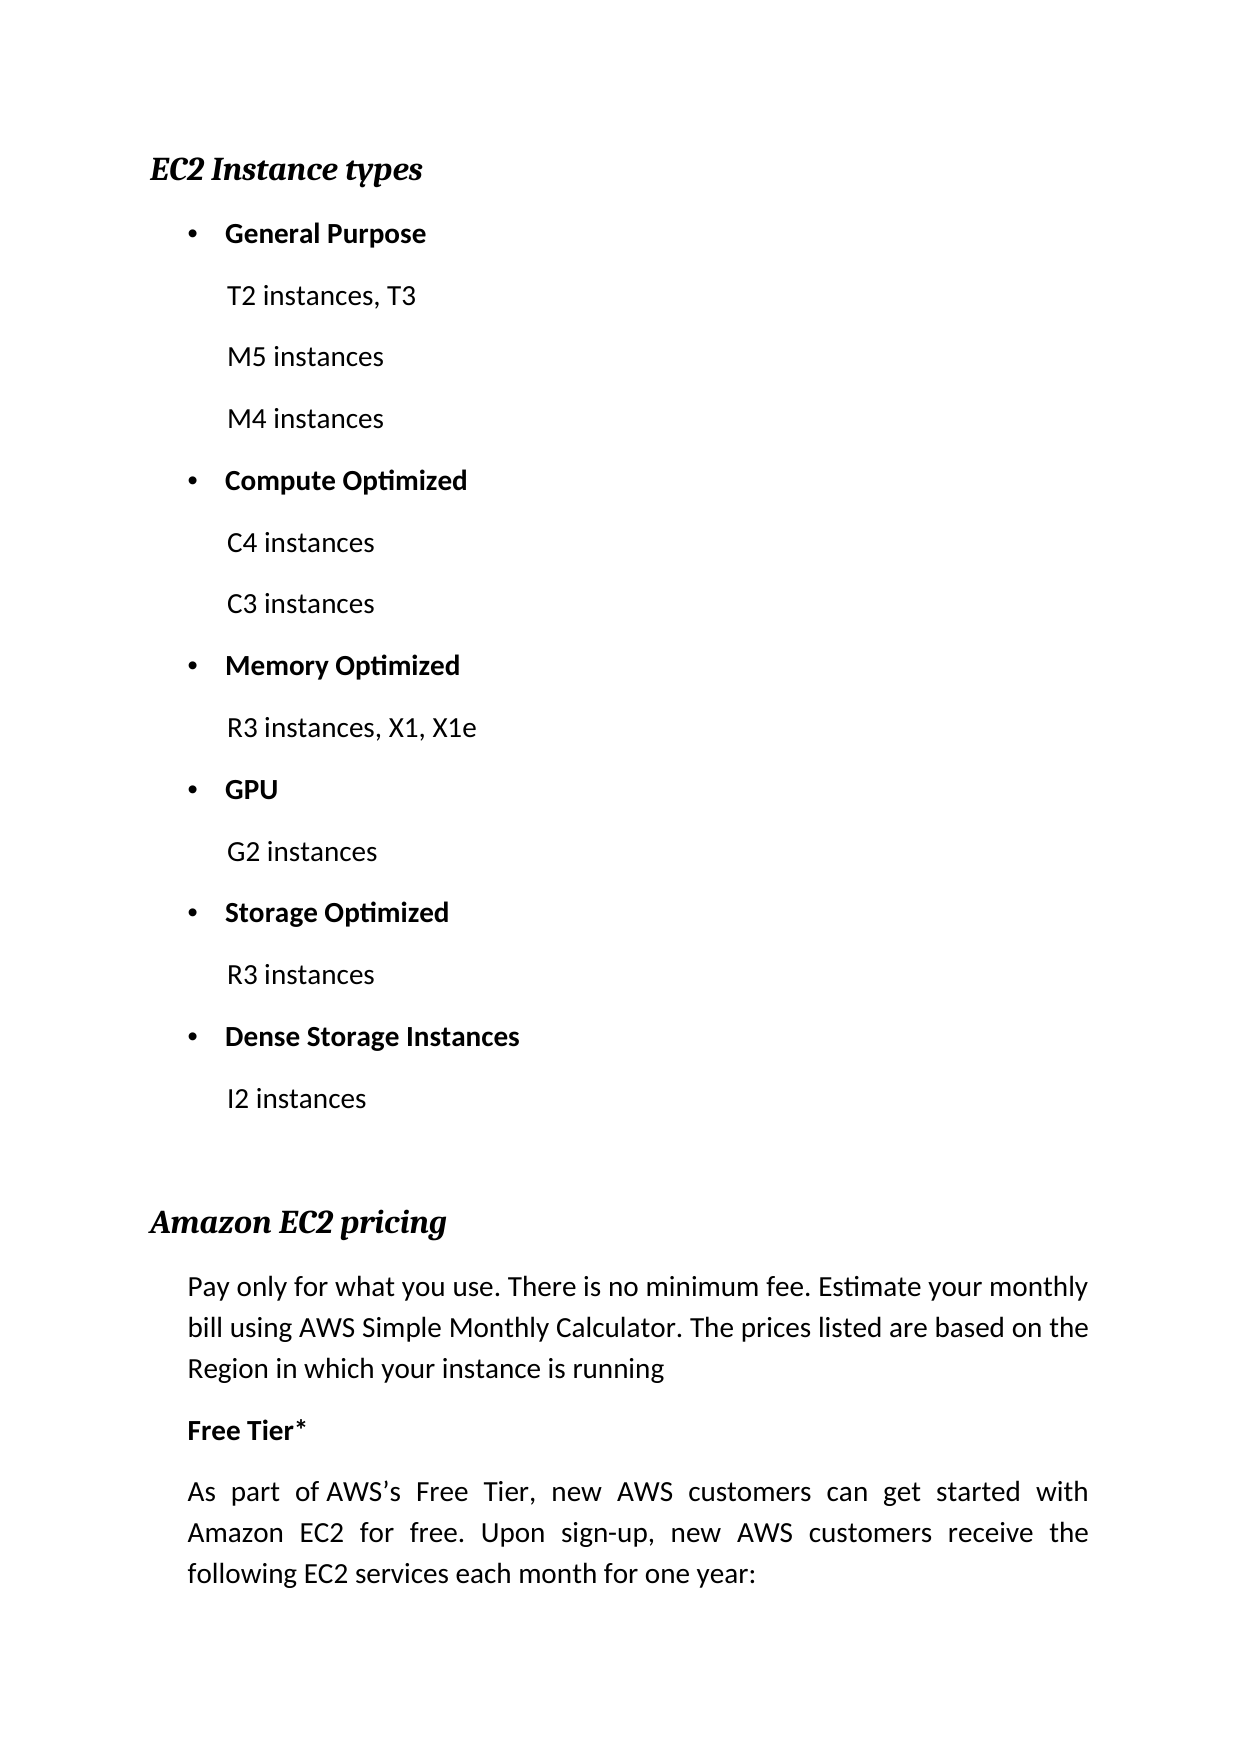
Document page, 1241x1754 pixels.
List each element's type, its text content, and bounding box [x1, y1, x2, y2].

text Amazon EC2 pricing [150, 1203, 1090, 1242]
list GPU [187, 771, 1090, 806]
text EC2 Instance types [150, 150, 1090, 188]
list Memory Optimized [187, 647, 1090, 683]
text G2 instances [187, 833, 1090, 868]
text As part of AWS’s Free Tier, new AWS customers can get started with Amazon EC2 for free. Upon sign-up, new AWS customers receive the following EC2 services each month for one year: [187, 1473, 1090, 1591]
text Free Tier* [187, 1412, 1090, 1447]
list Compute Optimized [187, 462, 1090, 498]
text I2 instances [187, 1080, 1090, 1115]
list Storage Optimized [187, 894, 1090, 930]
text C4 instances [187, 524, 1090, 559]
list Dense Storage Instances [187, 1018, 1090, 1053]
text M4 instances [187, 400, 1090, 436]
list General Purpose [187, 215, 1090, 251]
text T2 instances, T3 [187, 277, 1090, 312]
text R3 instances [187, 956, 1090, 992]
text C3 instances [187, 586, 1090, 621]
text M5 instances [187, 338, 1090, 374]
text Pay only for what you use. There is no minimum fee. Estimate your monthly bill using AWS Simple Monthly Calculator. The prices listed are based on the Region in which your instance is running [187, 1268, 1090, 1386]
text R3 instances, X1, X1e [187, 709, 1090, 745]
